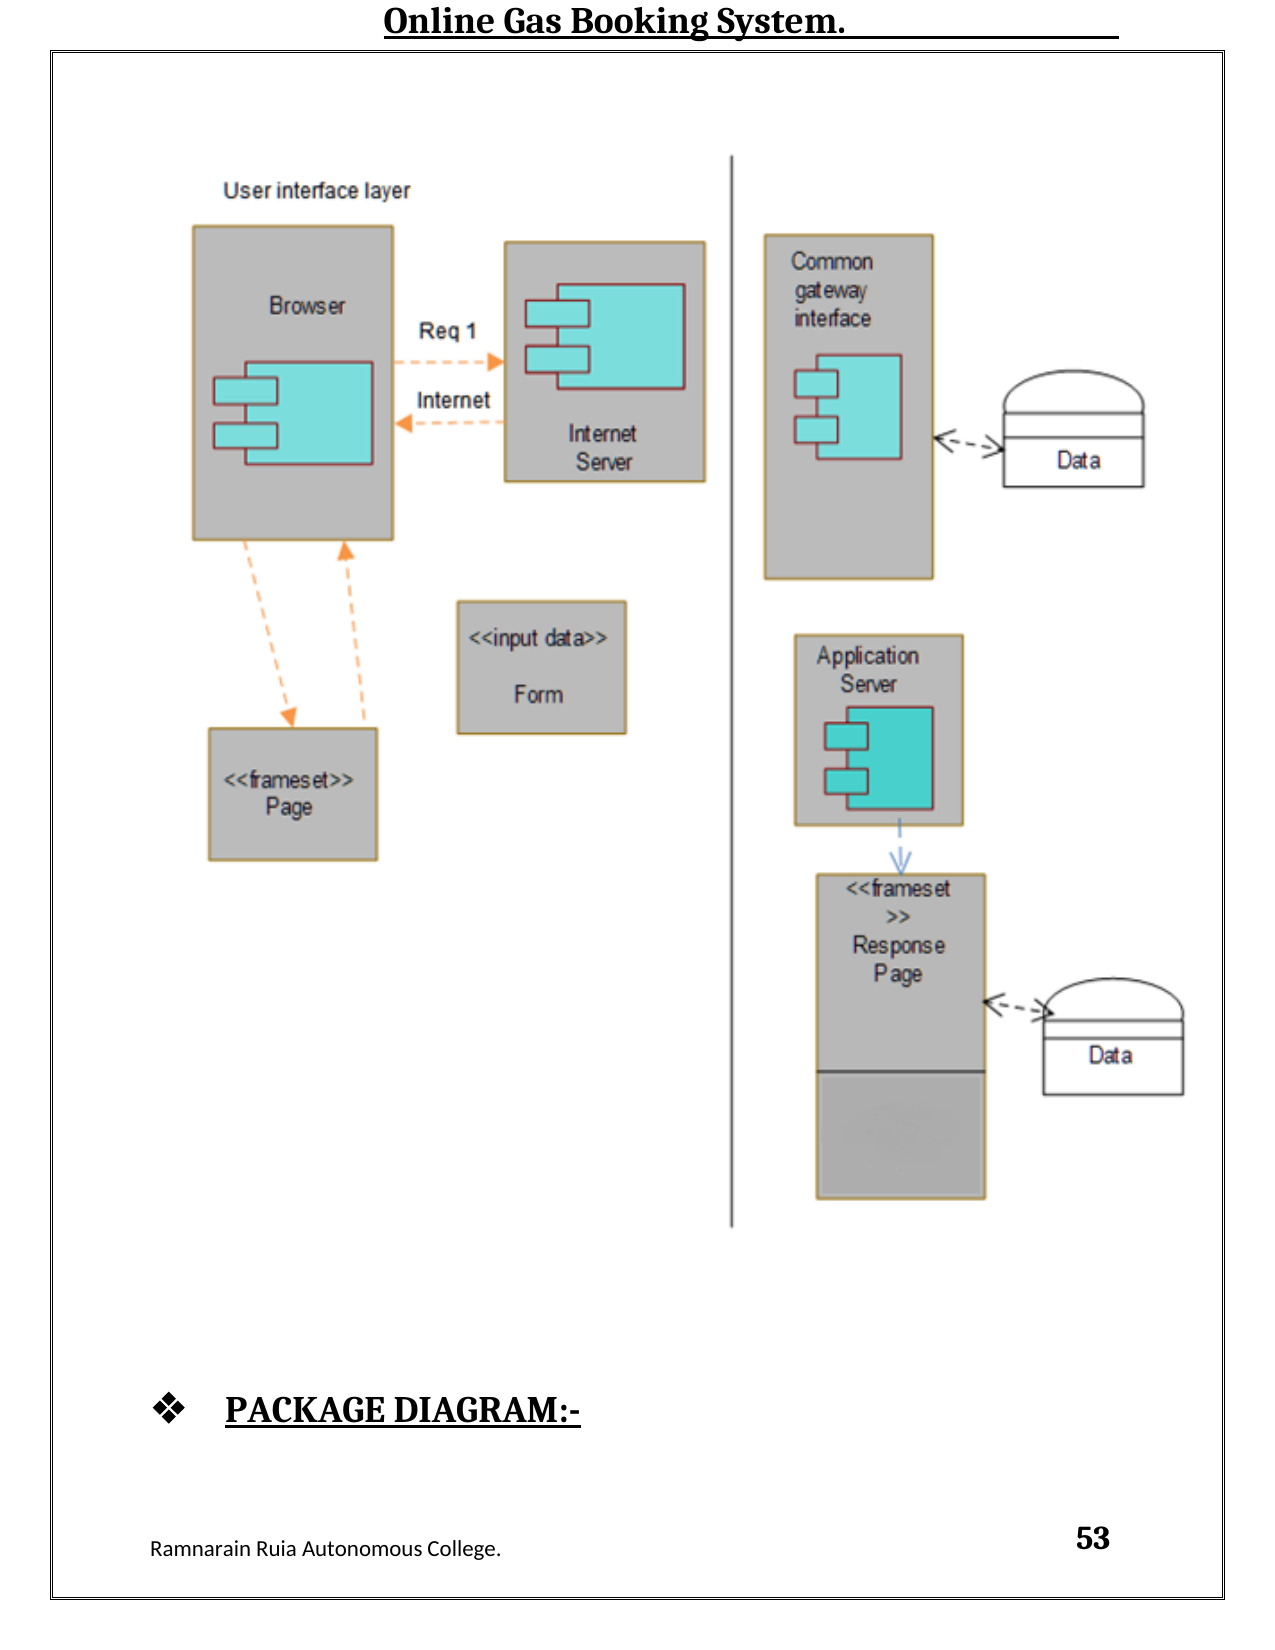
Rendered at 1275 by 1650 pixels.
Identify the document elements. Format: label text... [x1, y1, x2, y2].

list PACKAGE DIAGRAM:- [150, 1389, 1125, 1432]
picture [187, 150, 1197, 1236]
